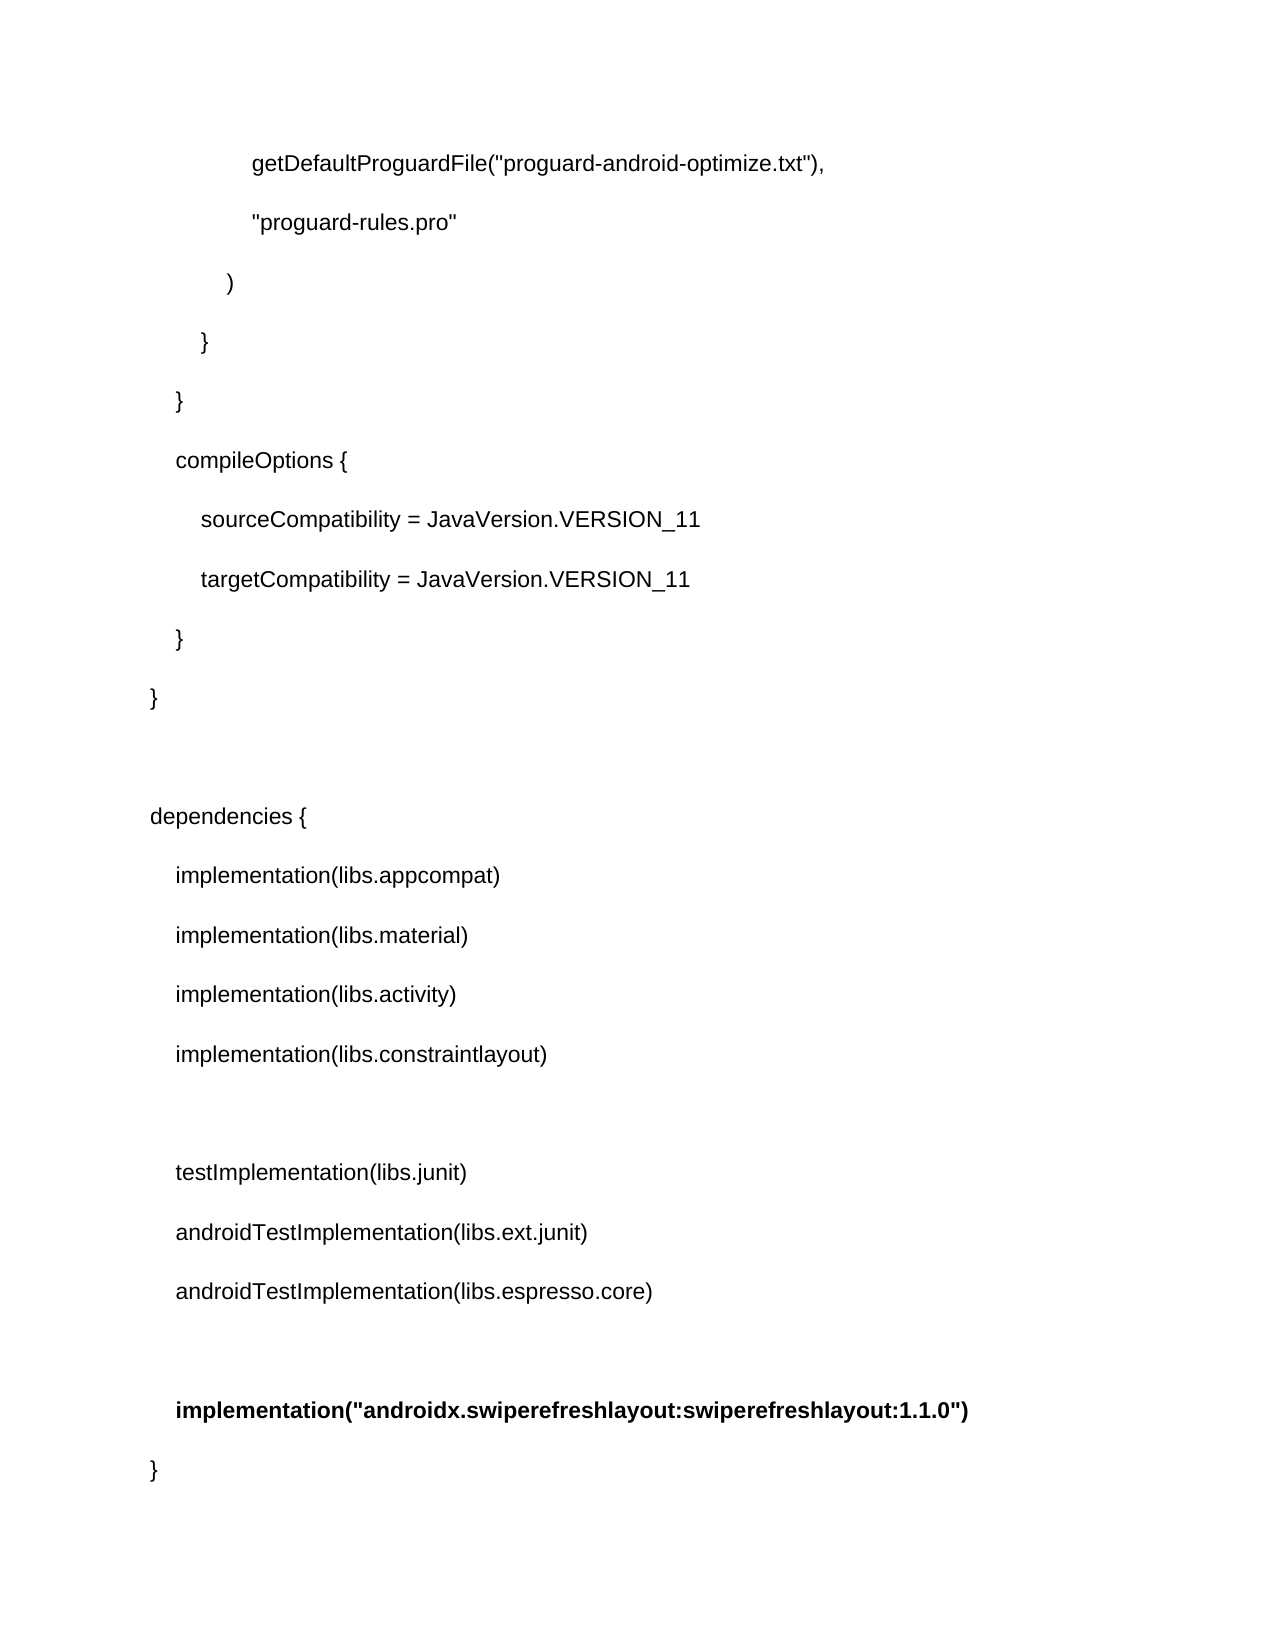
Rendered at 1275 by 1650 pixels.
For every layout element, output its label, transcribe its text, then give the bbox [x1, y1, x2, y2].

subtitle implementation(libs.appcompat) [150, 862, 1125, 889]
subtitle } [150, 625, 1125, 651]
subtitle } [150, 1456, 1125, 1483]
subtitle implementation(libs.constraintlayout) [150, 1041, 1125, 1067]
subtitle getDefaultProguardFile("proguard-android-optimize.txt"), [150, 150, 1125, 176]
subtitle androidTestImplementation(libs.ext.junit) [150, 1219, 1125, 1245]
subtitle sourceCompatibility = JavaVersion.VERSION_11 [150, 506, 1125, 533]
subtitle implementation("androidx.swiperefreshlayout:swiperefreshlayout:1.1.0") [150, 1397, 1125, 1423]
subtitle } [150, 328, 1125, 354]
subtitle targetCompatibility = JavaVersion.VERSION_11 [150, 566, 1125, 592]
subtitle ) [150, 269, 1125, 295]
subtitle implementation(libs.material) [150, 922, 1125, 948]
subtitle implementation(libs.activity) [150, 981, 1125, 1008]
subtitle testImplementation(libs.junit) [150, 1159, 1125, 1186]
subtitle } [150, 684, 1125, 711]
subtitle compileOptions { [150, 447, 1125, 473]
subtitle dependencies { [150, 803, 1125, 829]
subtitle } [150, 387, 1125, 414]
subtitle androidTestImplementation(libs.espresso.core) [150, 1278, 1125, 1304]
subtitle "proguard-rules.pro" [150, 209, 1125, 236]
